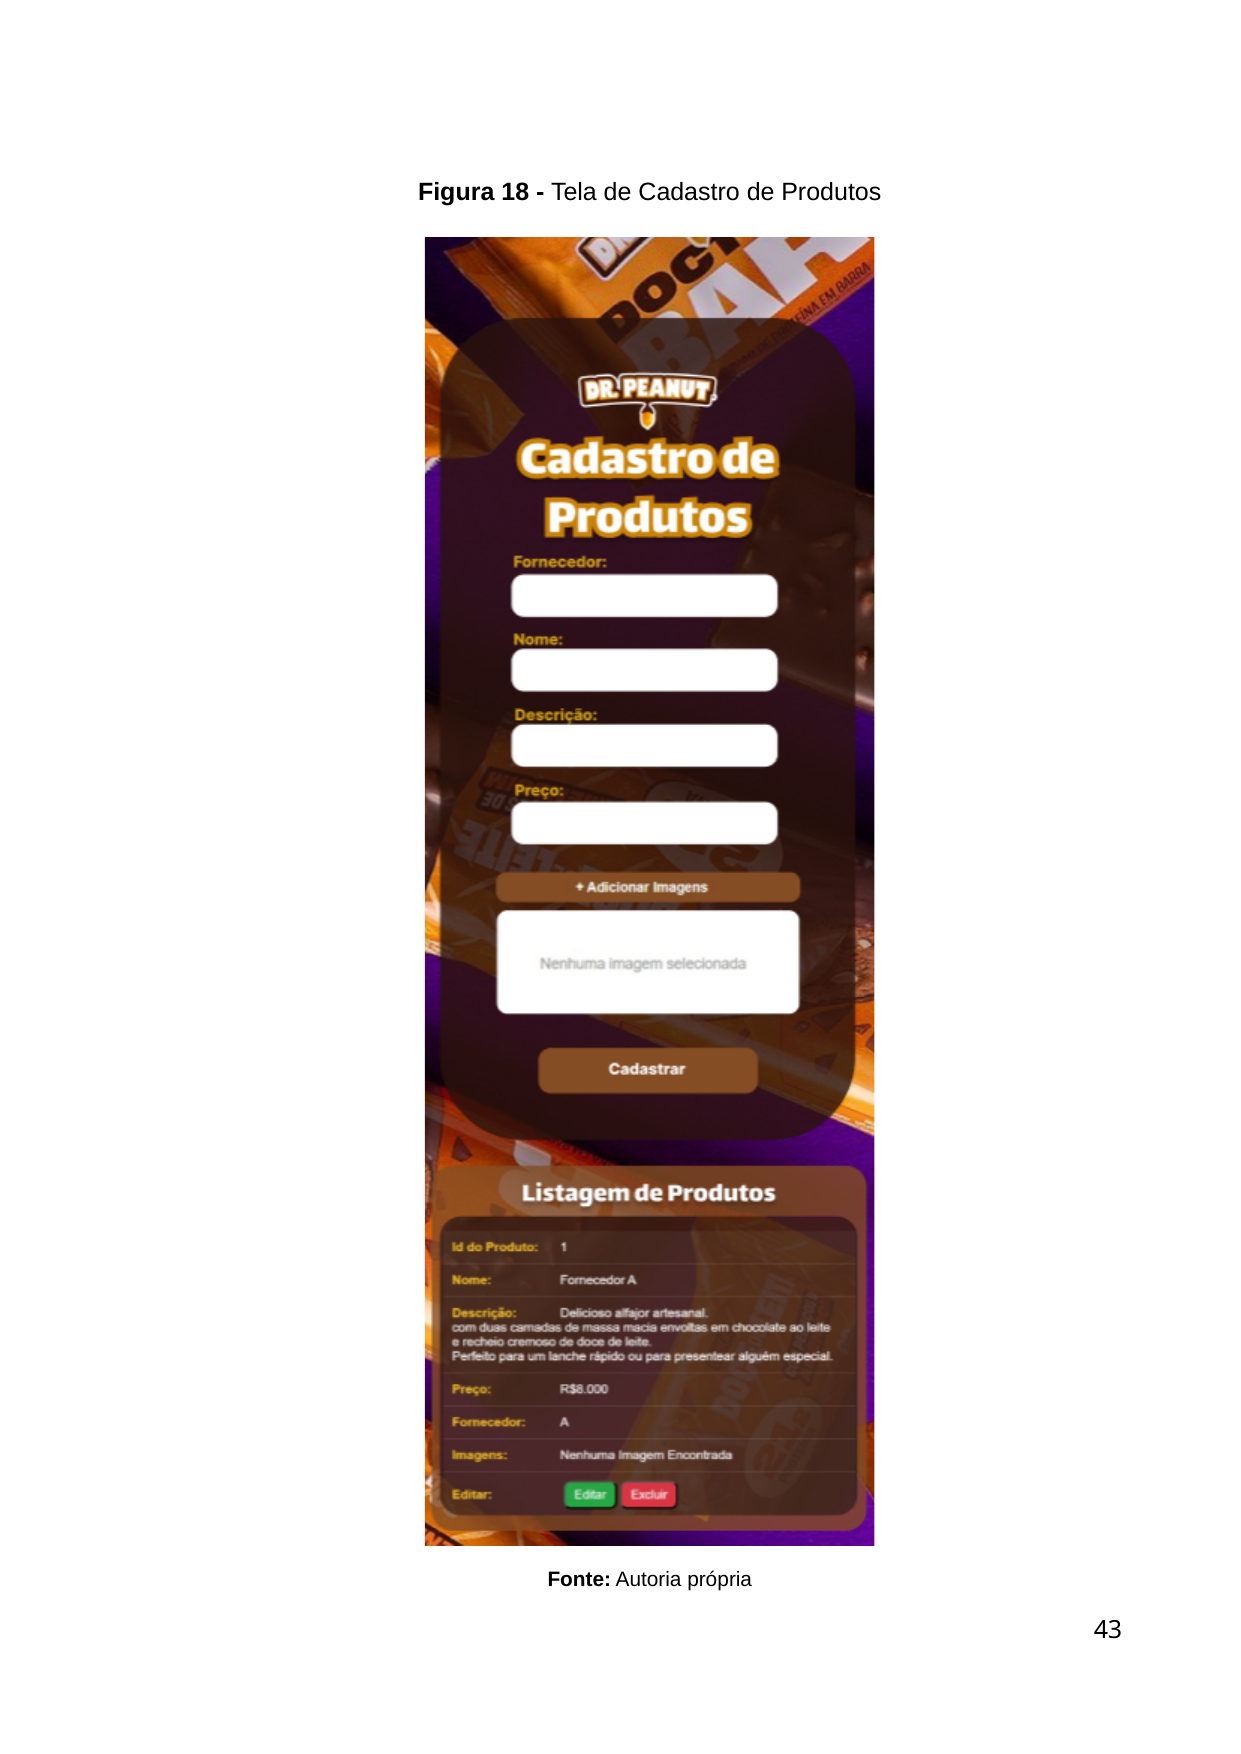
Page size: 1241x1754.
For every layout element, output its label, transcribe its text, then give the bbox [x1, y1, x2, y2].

text Figura 18 - Tela de Cadastro de Produtos [177, 177, 1122, 206]
text Fonte: Autoria própria [177, 1567, 1122, 1591]
picture [424, 237, 875, 1546]
